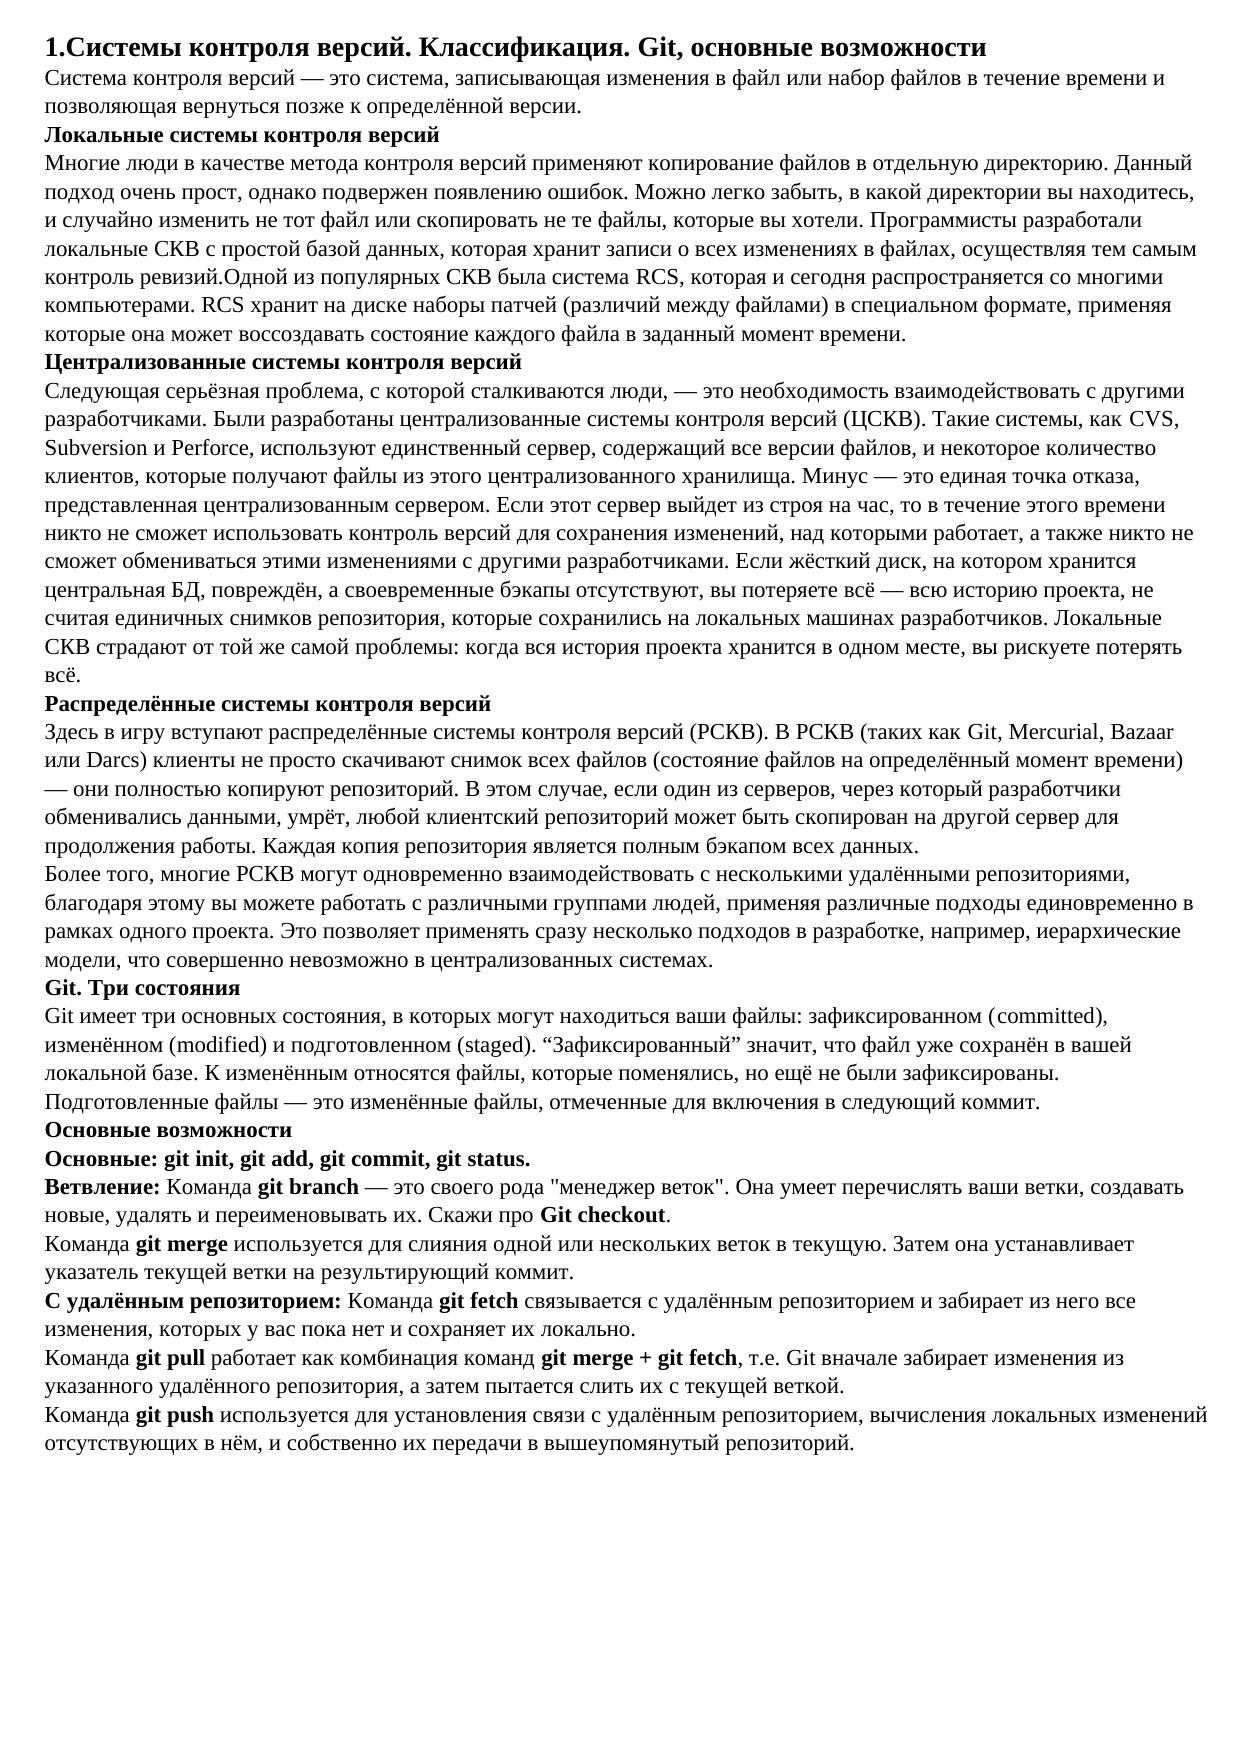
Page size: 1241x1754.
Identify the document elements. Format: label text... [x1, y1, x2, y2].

text 1.Системы контроля версий. Классификация. Git, основные возможности Система контроля версий — это система, записывающая изменения в файл или набор файлов в течение времени и позволяющая вернуться позже к определённой версии. Локальные системы контроля версий Многие люди в качестве метода контроля версий применяют копирование файлов в отдельную директорию. Данный подход очень прост, однако подвержен появлению ошибок. Можно легко забыть, в какой директории вы находитесь, и случайно изменить не тот файл или скопировать не те файлы, которые вы хотели. Программисты разработали локальные СКВ с простой базой данных, которая хранит записи о всех изменениях в файлах, осуществляя тем самым контроль ревизий.Одной из популярных СКВ была система RCS, которая и сегодня распространяется со многими компьютерами. RCS хранит на диске наборы патчей (различий между файлами) в специальном формате, применяя которые она может воссоздавать состояние каждого файла в заданный момент времени. Централизованные системы контроля версий Следующая серьёзная проблема, с которой сталкиваются люди, — это необходимость взаимодействовать с другими разработчиками. Были разработаны централизованные системы контроля версий (ЦСКВ). Такие системы, как CVS, Subversion и Perforce, используют единственный сервер, содержащий все версии файлов, и некоторое количество клиентов, которые получают файлы из этого централизованного хранилища. Минус — это единая точка отказа, представленная централизованным сервером. Если этот сервер выйдет из строя на час, то в течение этого времени никто не сможет использовать контроль версий для сохранения изменений, над которыми работает, а также никто не сможет обмениваться этими изменениями с другими разработчиками. Если жёсткий диск, на котором хранится центральная БД, повреждён, а своевременные бэкапы отсутствуют, вы потеряете всё — всю историю проекта, не считая единичных снимков репозитория, которые сохранились на локальных машинах разработчиков. Локальные СКВ страдают от той же самой проблемы: когда вся история проекта хранится в одном месте, вы рискуете потерять всё. Распределённые системы контроля версий Здесь в игру вступают распределённые системы контроля версий (РСКВ). В РСКВ (таких как Git, Mercurial, Bazaar или Darcs) клиенты не просто скачивают снимок всех файлов (состояние файлов на определённый момент времени) — они полностью копируют репозиторий. В этом случае, если один из серверов, через который разработчики обменивались данными, умрёт, любой клиентский репозиторий может быть скопирован на другой сервер для продолжения работы. Каждая копия репозитория является полным бэкапом всех данных. Более того, многие РСКВ могут одновременно взаимодействовать с несколькими удалёнными репозиториями, благодаря этому вы можете работать с различными группами людей, применяя различные подходы единовременно в рамках одного проекта. Это позволяет применять сразу несколько подходов в разработке, например, иерархические модели, что совершенно невозможно в централизованных системах. Git. Три состояния Git имеет три основных состояния, в которых могут находиться ваши файлы: зафиксированном (committed), изменённом (modified) и подготовленном (staged). “Зафиксированный” значит, что файл уже сохранён в вашей локальной базе. К изменённым относятся файлы, которые поменялись, но ещё не были зафиксированы. Подготовленные файлы — это изменённые файлы, отмеченные для включения в следующий коммит. Основные возможности Основные: git init, git add, git commit, git status. Ветвление: Команда git branch — это своего рода "менеджер веток". Она умеет перечислять ваши ветки, создавать новые, удалять и переименовывать их. Скажи про Git checkout. Команда git merge используется для слияния одной или нескольких веток в текущую. Затем она устанавливает указатель текущей ветки на результирующий коммит. С удалённым репозиторием: Команда git fetch связывается с удалённым репозиторием и забирает из него все изменения, которых у вас пока нет и сохраняет их локально. Команда git pull работает как комбинация команд git merge + git fetch, т.е. Git вначале забирает изменения из указанного удалённого репозитория, а затем пытается слить их с текущей веткой. Команда git push используется для установления связи с удалённым репозиторием, вычисления локальных изменений отсутствующих в нём, и собственно их передачи в вышеупомянутый репозиторий. [44, 29, 1211, 1455]
